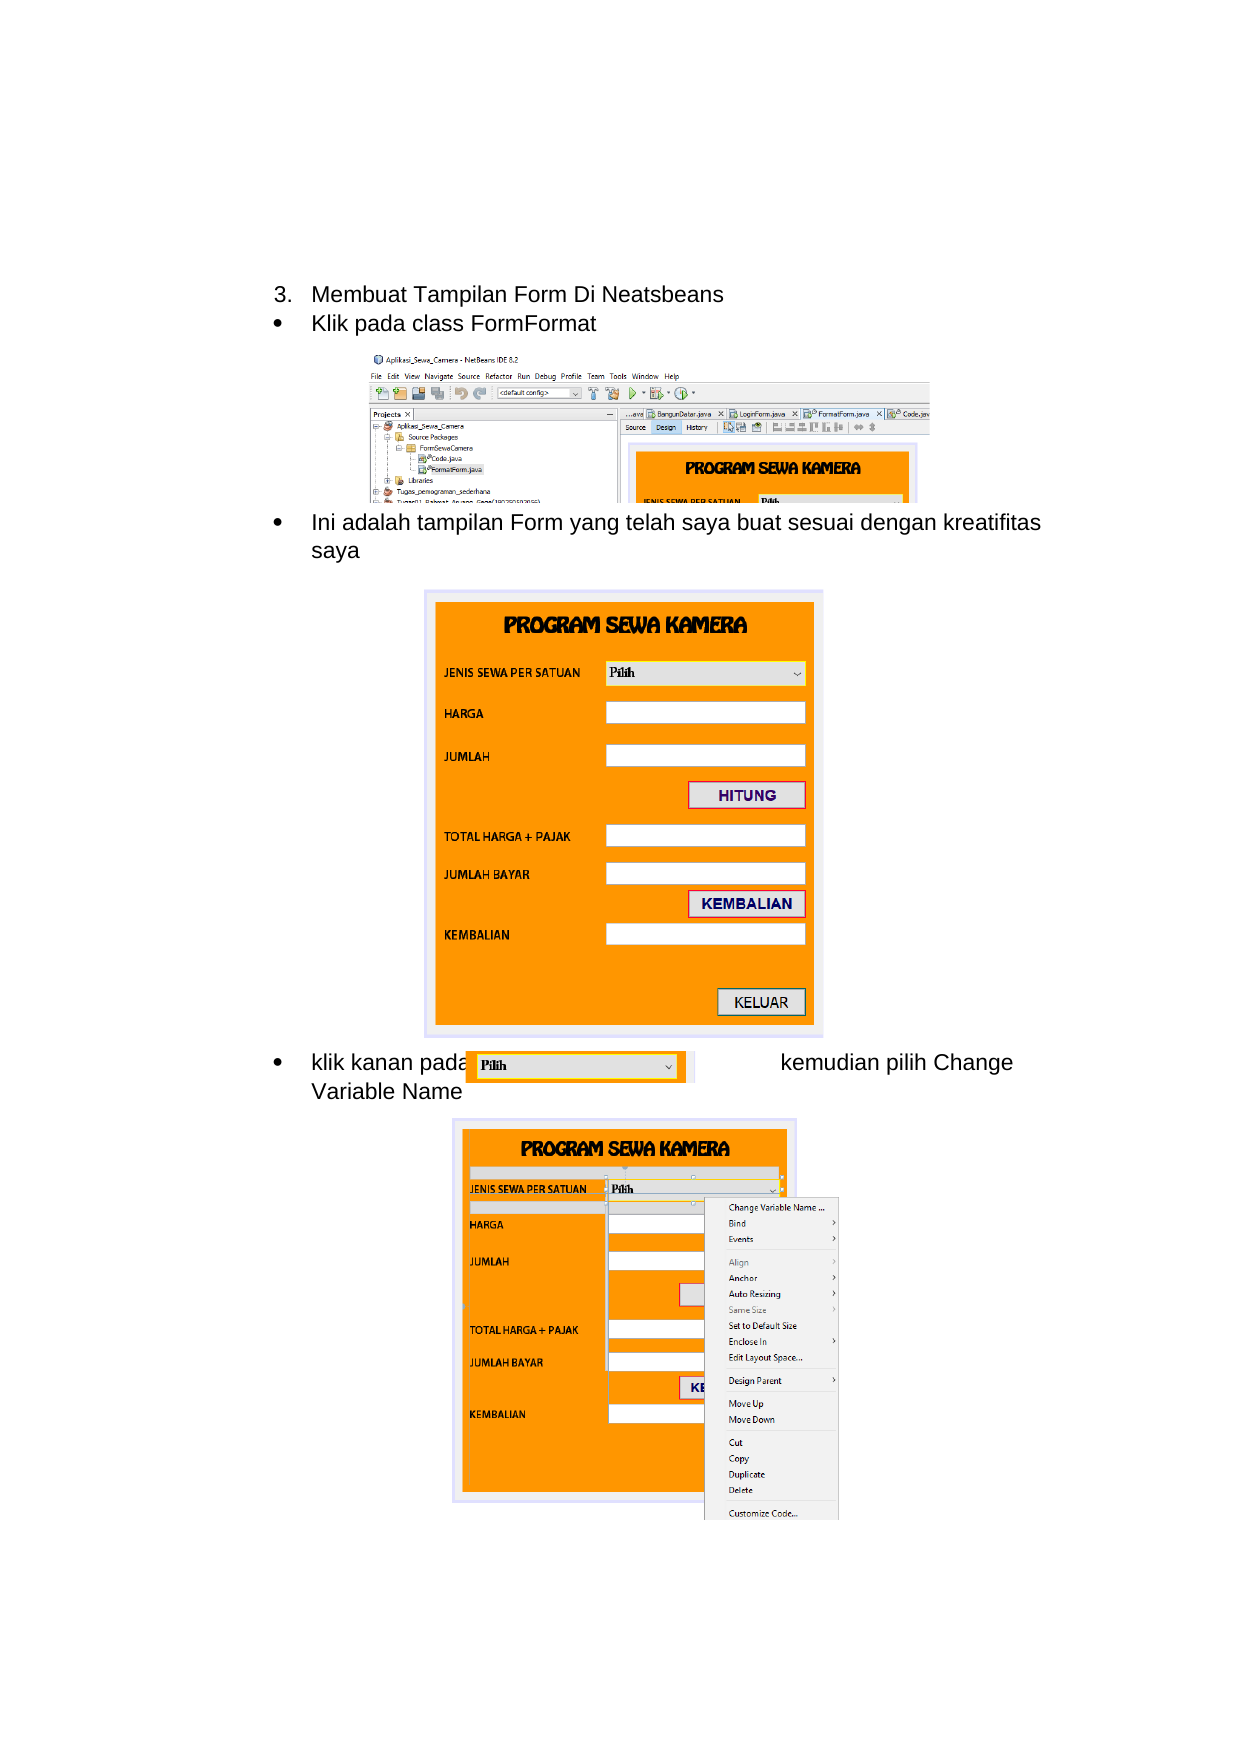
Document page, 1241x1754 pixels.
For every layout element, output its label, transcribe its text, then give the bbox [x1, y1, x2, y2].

picture [417, 588, 824, 1038]
list Ini adalah tampilan Form yang telah saya buat sesuai dengan kreatifitas saya [274, 509, 1063, 564]
picture [465, 1051, 696, 1083]
list klik kanan pada kemudian pilih Change Variable Name [274, 1049, 1063, 1104]
picture [445, 1115, 855, 1520]
list Klik pada class FormFormat [274, 310, 1063, 336]
list Membuat Tampilan Form Di Neatsbeans [274, 281, 1063, 308]
picture [368, 355, 930, 503]
